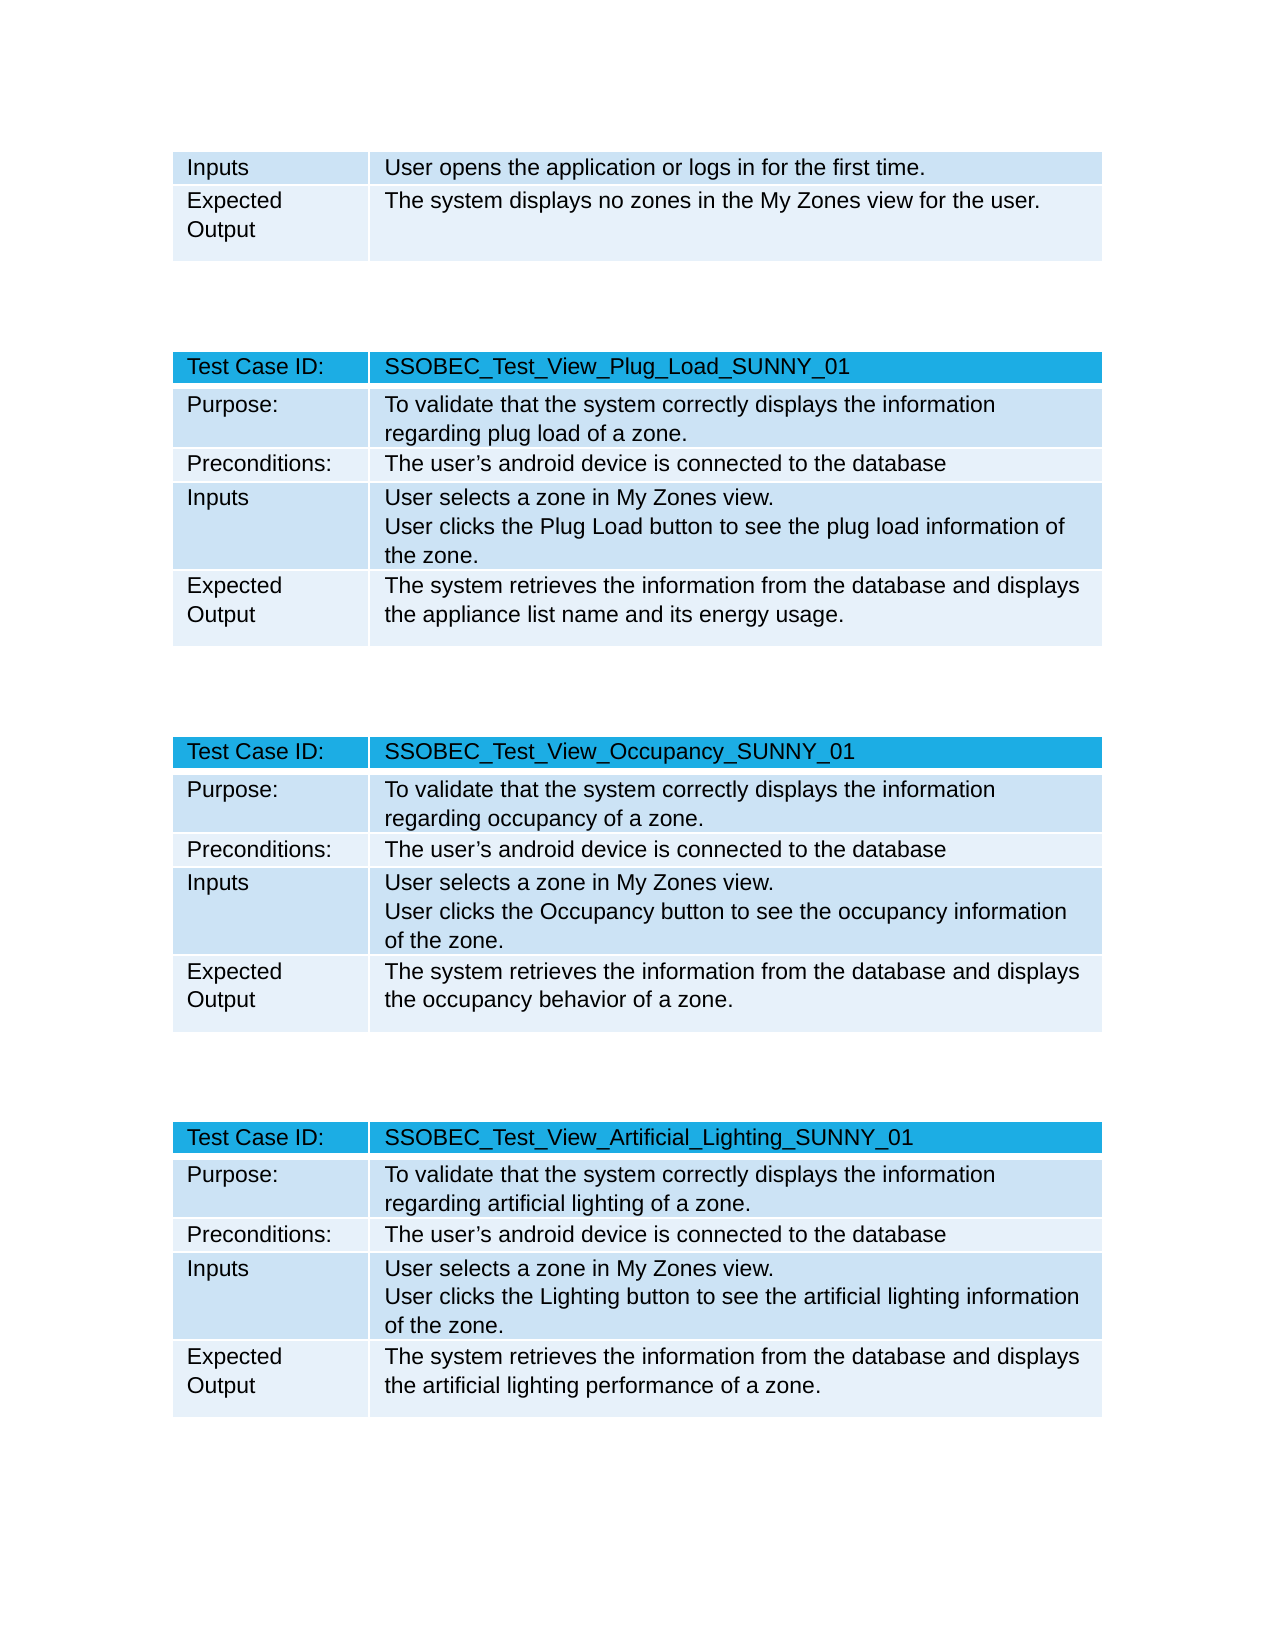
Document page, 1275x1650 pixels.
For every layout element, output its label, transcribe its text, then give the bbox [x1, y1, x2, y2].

table_cell The system displays no zones in the My Zones view for the user. [370, 186, 1102, 261]
table_cell The system retrieves the information from the database and displays the appliance list name and its energy usage. [370, 571, 1102, 646]
table_cell Expected Output [173, 571, 368, 646]
table_cell User selects a zone in My Zones view. User clicks the Plug Load button to see the plug load information of the zone. [370, 483, 1102, 569]
table_header Test Case ID: [173, 352, 368, 383]
table_cell User selects a zone in My Zones view. User clicks the Lighting button to see the artificial lighting information of the zone. [370, 1253, 1102, 1339]
table_cell Inputs [173, 483, 368, 569]
table_cell To validate that the system correctly displays the information regarding occupancy of a zone. [370, 775, 1102, 832]
table_header Test Case ID: [173, 737, 368, 768]
table_cell Preconditions: [173, 834, 368, 866]
table_cell Purpose: [173, 389, 368, 447]
table_cell Preconditions: [173, 449, 368, 481]
table_cell To validate that the system correctly displays the information regarding artificial lighting of a zone. [370, 1160, 1102, 1217]
table_cell The user’s android device is connected to the database [370, 1219, 1102, 1251]
table_cell Expected Output [173, 1341, 368, 1417]
table_cell Inputs [173, 1253, 368, 1339]
table_cell User opens the application or logs in for the first time. [370, 152, 1102, 184]
table_cell To validate that the system correctly displays the information regarding plug load of a zone. [370, 389, 1102, 447]
table_cell Preconditions: [173, 1219, 368, 1251]
table_header Test Case ID: [173, 1122, 368, 1153]
table_cell Purpose: [173, 775, 368, 832]
table_cell Inputs [173, 868, 368, 954]
table_cell The user’s android device is connected to the database [370, 834, 1102, 866]
table_cell Expected Output [173, 186, 368, 261]
table_cell Purpose: [173, 1160, 368, 1217]
table_header SSOBEC_Test_View_Plug_Load_SUNNY_01 [370, 352, 1102, 383]
table_cell User selects a zone in My Zones view. User clicks the Occupancy button to see the occupancy information of the zone. [370, 868, 1102, 954]
table_cell Inputs [173, 152, 368, 184]
table_cell Expected Output [173, 956, 368, 1032]
table_cell The system retrieves the information from the database and displays the occupancy behavior of a zone. [370, 956, 1102, 1032]
table_header SSOBEC_Test_View_Occupancy_SUNNY_01 [370, 737, 1102, 768]
table_cell The user’s android device is connected to the database [370, 449, 1102, 481]
table_cell The system retrieves the information from the database and displays the artificial lighting performance of a zone. [370, 1341, 1102, 1417]
table_header SSOBEC_Test_View_Artificial_Lighting_SUNNY_01 [370, 1122, 1102, 1153]
